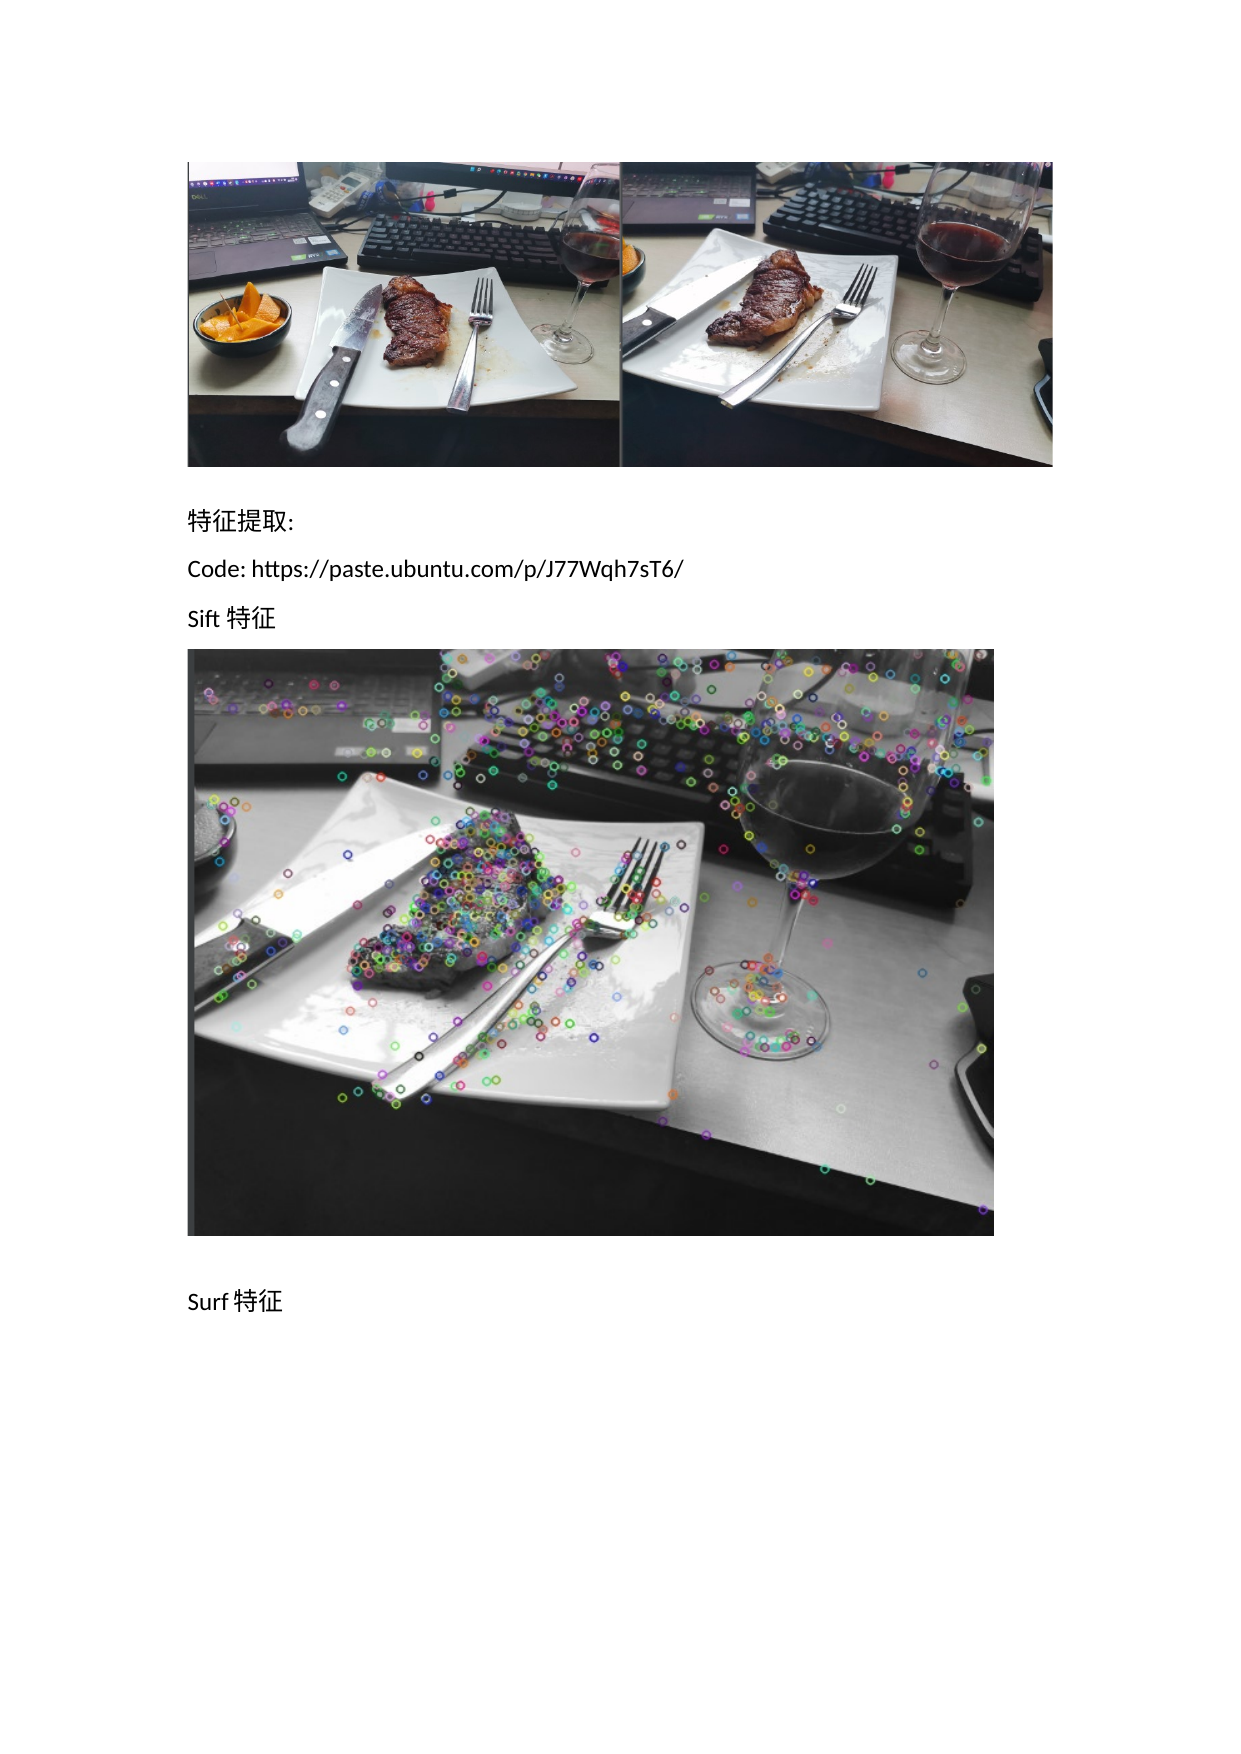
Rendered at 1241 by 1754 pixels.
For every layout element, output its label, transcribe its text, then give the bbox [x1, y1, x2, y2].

text 特征提取: [187, 487, 1053, 552]
text Surf特征 [187, 1267, 1053, 1332]
picture [187, 162, 1053, 467]
text Sift 特征 [187, 584, 1053, 649]
picture [187, 649, 994, 1236]
text Code: https://paste.ubuntu.com/p/J77Wqh7sT6/ [187, 552, 1053, 584]
